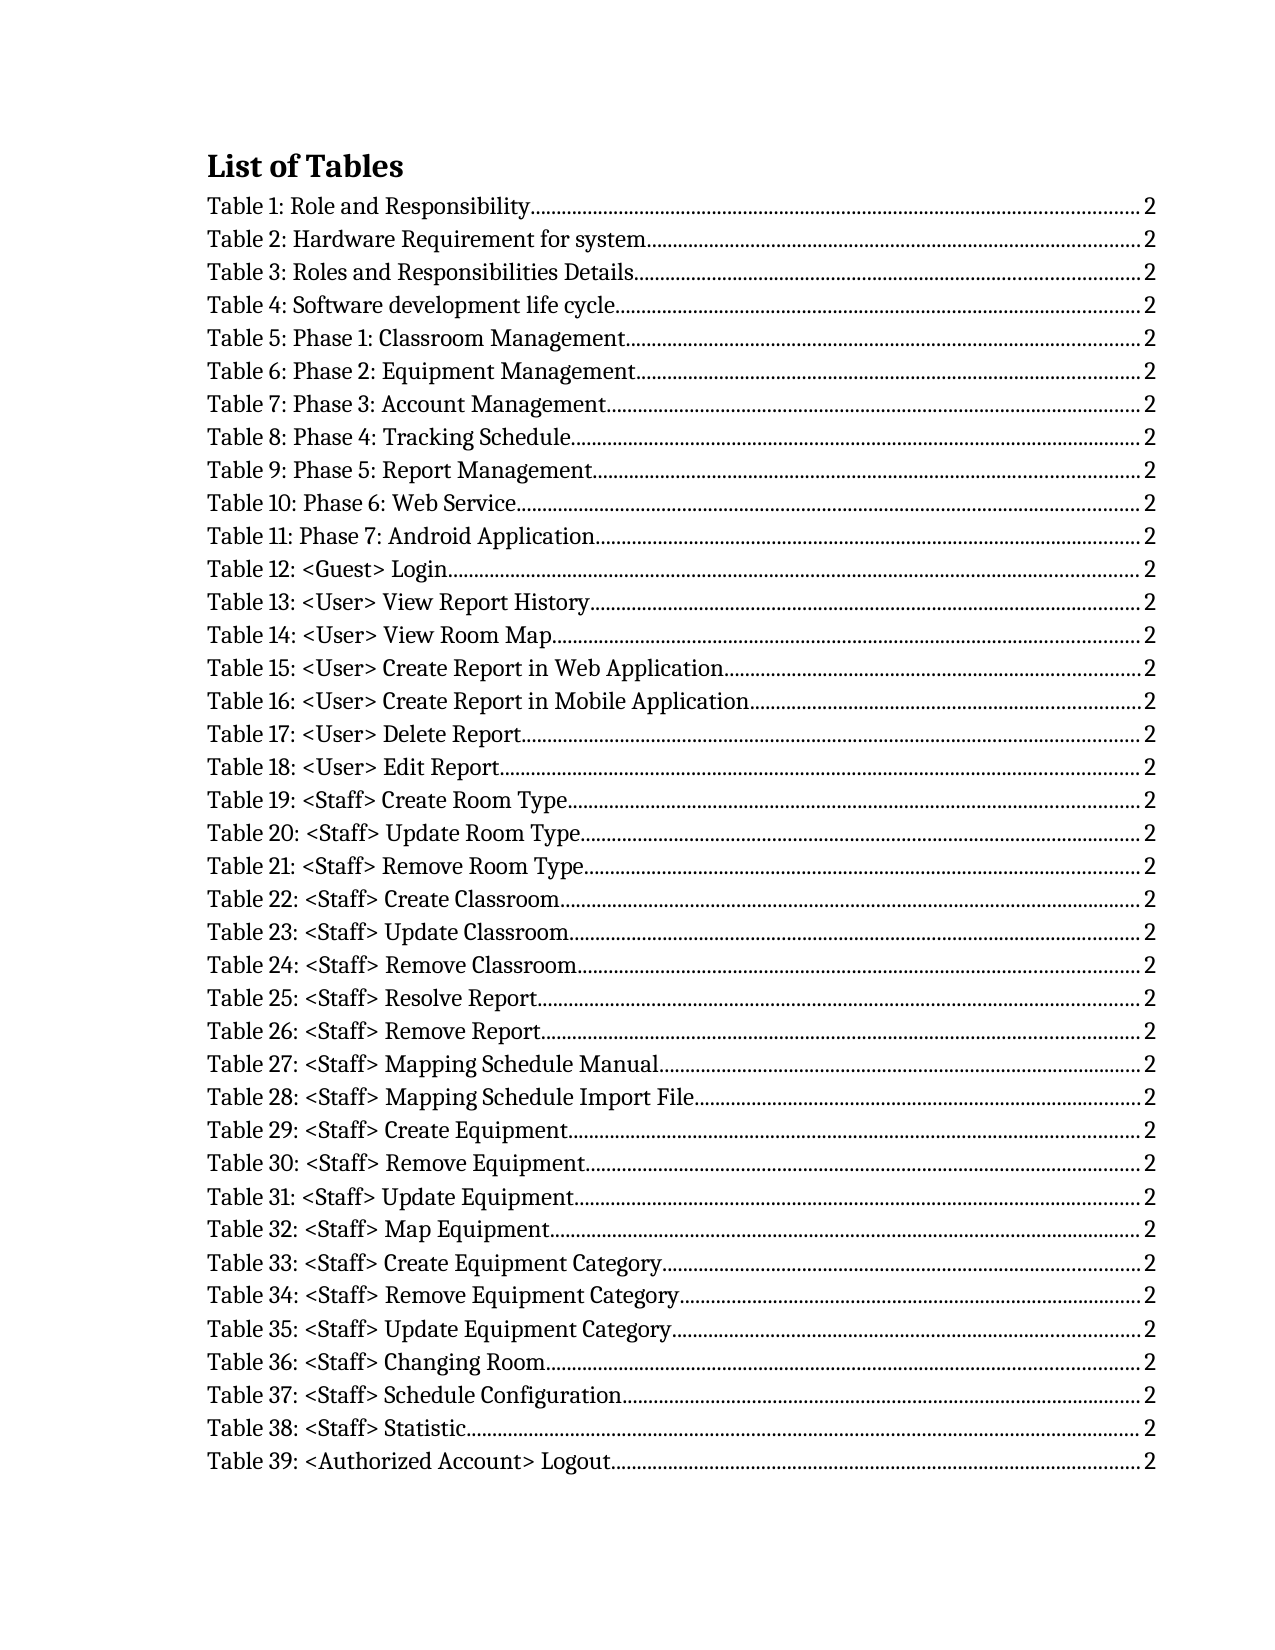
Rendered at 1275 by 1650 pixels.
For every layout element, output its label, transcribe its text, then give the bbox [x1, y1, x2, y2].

text Table 12: <Guest> Login 2 [207, 555, 1157, 584]
text Table 31: <Staff> Update Equipment 2 [207, 1182, 1157, 1211]
text Table 35: <Staff> Update Equipment Category 2 [207, 1314, 1157, 1343]
text Table 26: <Staff> Remove Report 2 [207, 1017, 1157, 1046]
text Table 19: <Staff> Create Room Type 2 [207, 786, 1157, 815]
text Table 11: Phase 7: Android Application 2 [207, 522, 1157, 551]
text Table 25: <Staff> Resolve Report 2 [207, 984, 1157, 1013]
text Table 30: <Staff> Remove Equipment 2 [207, 1149, 1157, 1178]
text Table 3: Roles and Responsibilities Details 2 [207, 258, 1157, 287]
text Table 7: Phase 3: Account Management 2 [207, 390, 1157, 419]
text Table 34: <Staff> Remove Equipment Category 2 [207, 1281, 1157, 1310]
text Table 28: <Staff> Mapping Schedule Import File 2 [207, 1083, 1157, 1112]
text Table 13: <User> View Report History 2 [207, 588, 1157, 617]
text Table 5: Phase 1: Classroom Management 2 [207, 324, 1157, 353]
text Table 4: Software development life cycle 2 [207, 291, 1157, 319]
text Table 29: <Staff> Create Equipment 2 [207, 1116, 1157, 1145]
text Table 16: <User> Create Report in Mobile Application 2 [207, 687, 1157, 716]
text Table 10: Phase 6: Web Service 2 [207, 489, 1157, 518]
text Table 1: Role and Responsibility 2 [207, 192, 1157, 221]
text Table 14: <User> View Room Map 2 [207, 621, 1157, 650]
text List of Tables [207, 148, 1157, 186]
text Table 36: <Staff> Changing Room 2 [207, 1347, 1157, 1376]
text Table 9: Phase 5: Report Management. 2 [207, 456, 1157, 485]
text Table 24: <Staff> Remove Classroom 2 [207, 951, 1157, 980]
text Table 6: Phase 2: Equipment Management 2 [207, 357, 1157, 386]
text Table 22: <Staff> Create Classroom 2 [207, 885, 1157, 914]
text Table 8: Phase 4: Tracking Schedule. 2 [207, 423, 1157, 452]
text Table 23: <Staff> Update Classroom 2 [207, 918, 1157, 947]
text Table 2: Hardware Requirement for system 2 [207, 225, 1157, 253]
text Table 27: <Staff> Mapping Schedule Manual 2 [207, 1050, 1157, 1079]
text Table 33: <Staff> Create Equipment Category 2 [207, 1248, 1157, 1277]
text Table 17: <User> Delete Report 2 [207, 720, 1157, 749]
text Table 18: <User> Edit Report 2 [207, 753, 1157, 782]
text Table 20: <Staff> Update Room Type 2 [207, 819, 1157, 848]
text Table 15: <User> Create Report in Web Application 2 [207, 654, 1157, 683]
text Table 21: <Staff> Remove Room Type 2 [207, 852, 1157, 881]
text Table 37: <Staff> Schedule Configuration 2 [207, 1381, 1157, 1409]
text Table 39: <Authorized Account> Logout 2 [207, 1447, 1157, 1475]
text Table 38: <Staff> Statistic 2 [207, 1413, 1157, 1442]
text Table 32: <Staff> Map Equipment 2 [207, 1215, 1157, 1244]
